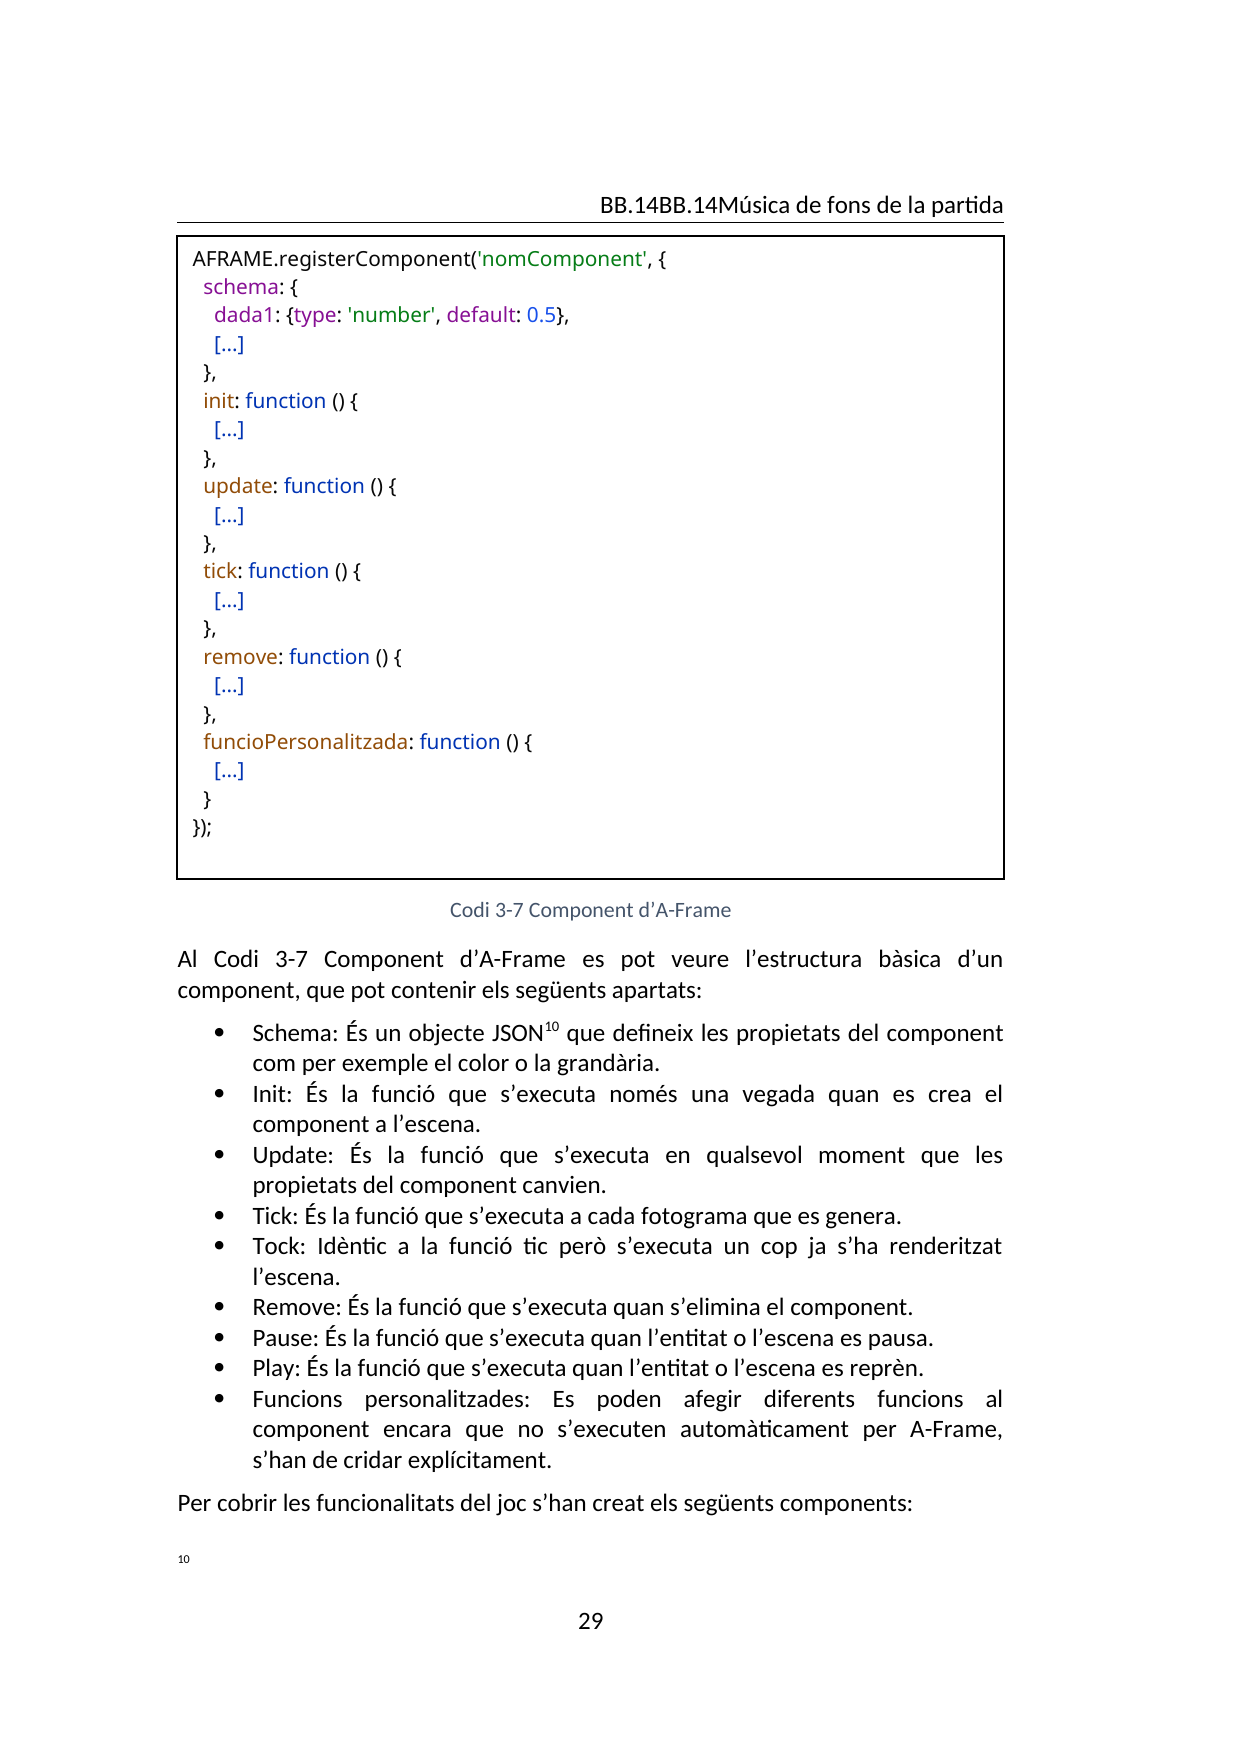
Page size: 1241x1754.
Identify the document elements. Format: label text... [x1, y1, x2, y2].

list Funcions personalitzades: Es poden afegir diferents funcions al component encara que no s’executen automàticament per A-Frame, s’han de cridar explícitament. [215, 1383, 1004, 1475]
list Update: És la funció que s’executa en qualsevol moment que les propietats del component canvien. [215, 1139, 1004, 1200]
list Remove: És la funció que s’executa quan s’elimina el component. [215, 1292, 1004, 1322]
list Schema: És un objecte JSON que defineix les propietats del component com per exemple el color o la grandària. [215, 1017, 1004, 1078]
text Al Codi 3-7 es pot veure l’estructura bàsica d’un component, que pot contenir els següents apartats: [177, 943, 1004, 1004]
list Tick: És la funció que s’executa a cada fotograma que es genera. [215, 1200, 1004, 1231]
text Codi 3-7 Component d’A-Frame [177, 896, 1004, 922]
list Pause: És la funció que s’executa quan l’entitat o l’escena es pausa. [215, 1322, 1004, 1353]
list Play: És la funció que s’executa quan l’entitat o l’escena es reprèn. [215, 1353, 1004, 1383]
text Per cobrir les funcionalitats del joc s’han creat els següents components: [177, 1487, 1004, 1518]
list Init: És la funció que s’executa només una vegada quan es crea el component a l’escena. [215, 1078, 1004, 1139]
list Tock: Idèntic a la funció tic però s’executa un cop ja s’ha renderitzat l’escena. [215, 1231, 1004, 1292]
